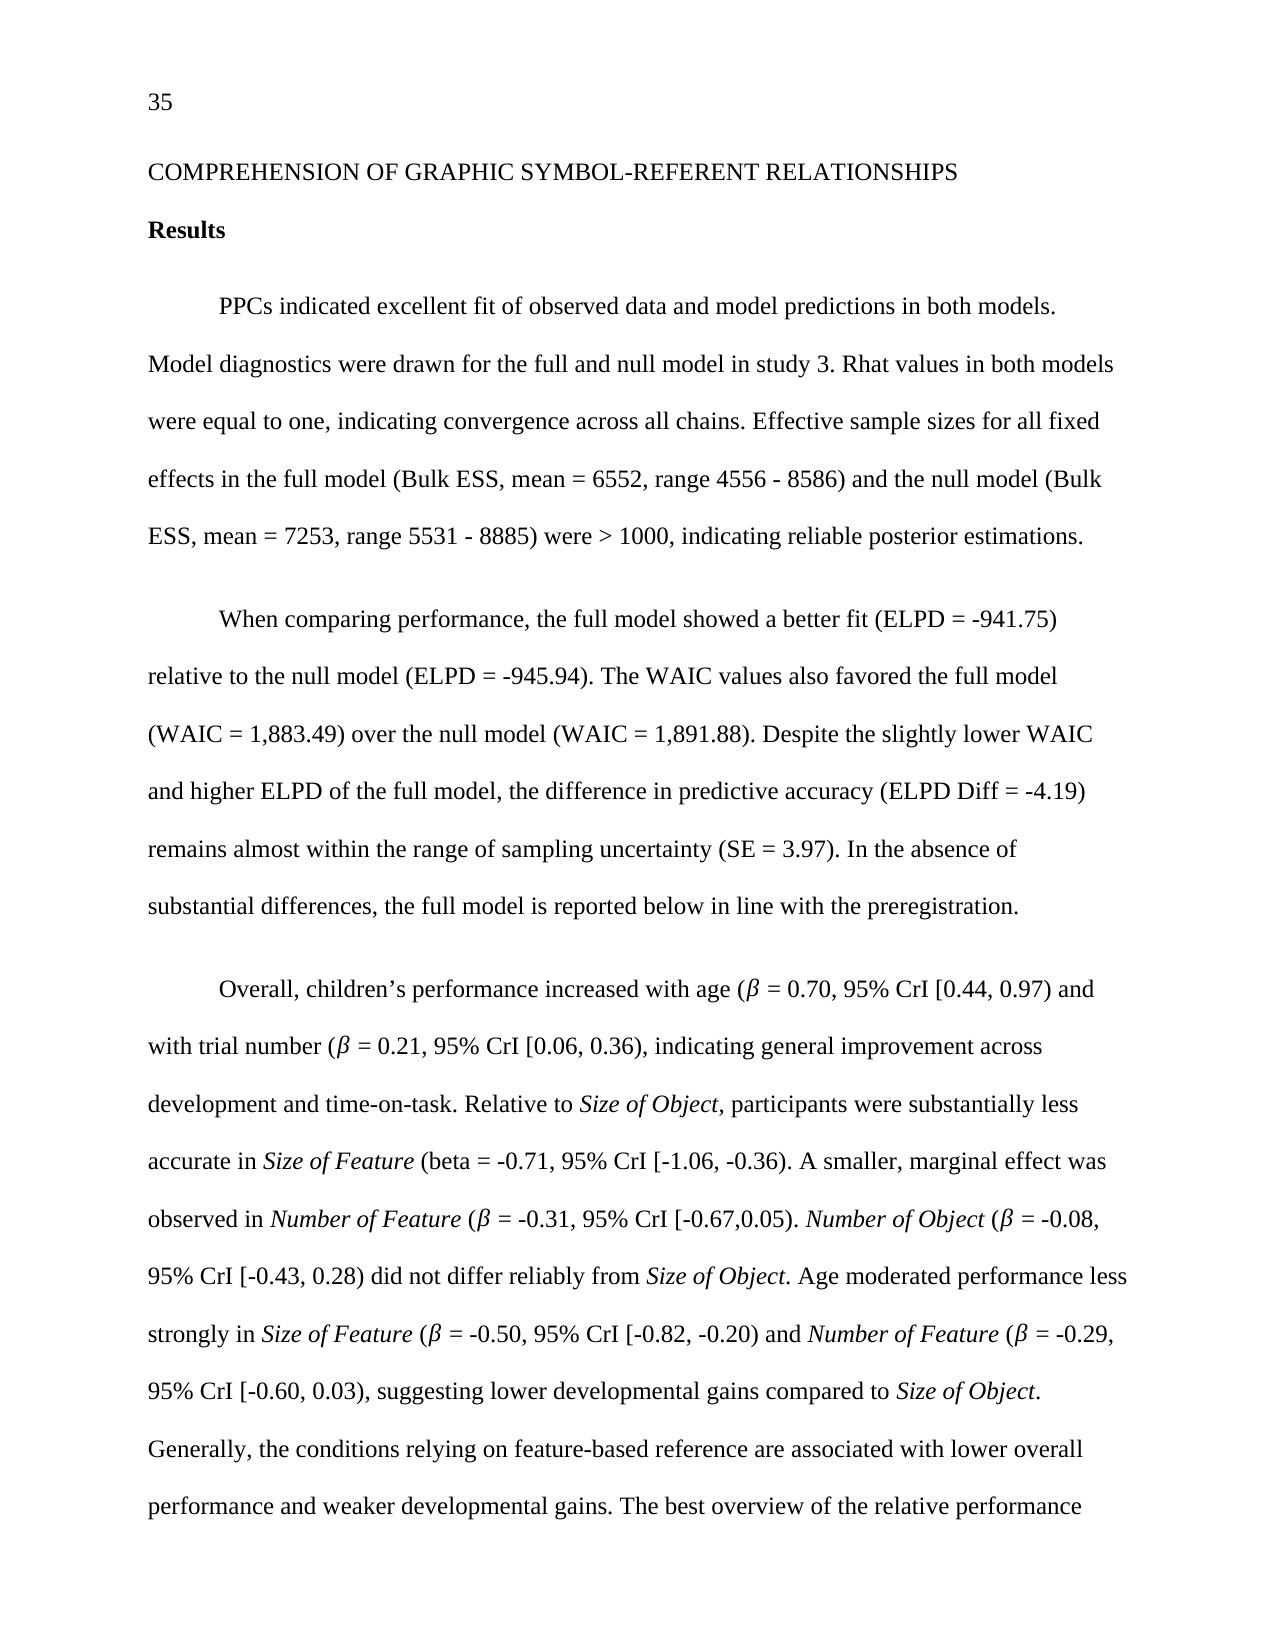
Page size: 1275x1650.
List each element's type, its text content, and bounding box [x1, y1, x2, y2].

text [148, 974, 1127, 1520]
text PPCs indicated excellent fit of observed data and model predictions in both models. Model diagnostics were drawn for the full and null model in study 3. Rhat values in both models were equal to one, indicating convergence across all chains. Effective sample sizes for all fixed effects in the full model (Bulk ESS, mean = 6552, range 4556 - 8586) and the null model (Bulk ESS, mean = 7253, range 5531 - 8885) were > 1000, indicating reliable posterior estimations. [148, 291, 1127, 550]
text When comparing performance, the full model showed a better fit (ELPD = -941.75) relative to the null model (ELPD = -945.94). The WAIC values also favored the full model (WAIC = 1,883.49) over the null model (WAIC = 1,891.88). Despite the slightly lower WAIC and higher ELPD of the full model, the difference in predictive accuracy (ELPD Diff = -4.19) remains almost within the range of sampling uncertainty (SE = 3.97). In the absence of substantial differences, the full model is reported below in line with the preregistration. [148, 604, 1127, 920]
subtitle Results [148, 215, 1127, 244]
